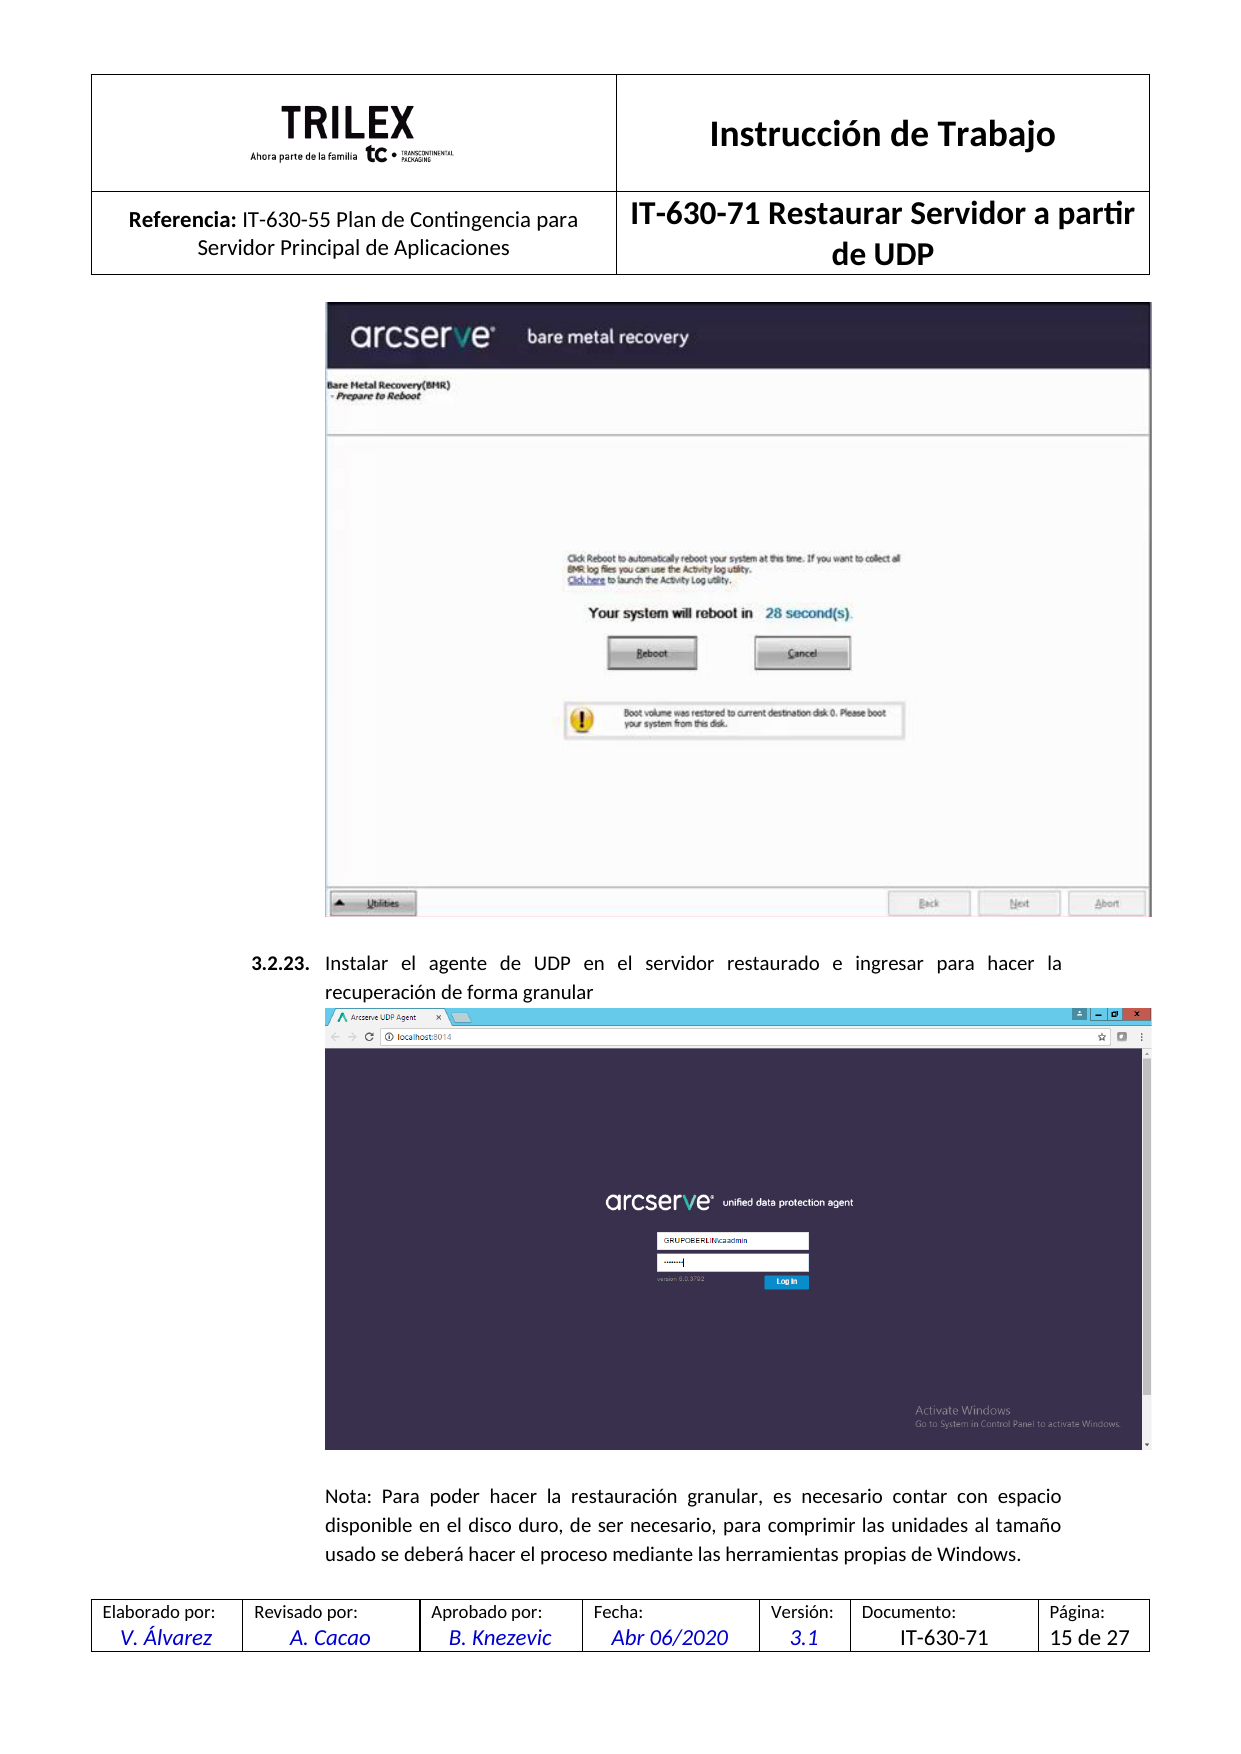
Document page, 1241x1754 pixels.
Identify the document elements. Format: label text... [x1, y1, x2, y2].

picture [234, 84, 473, 184]
picture [325, 1008, 1152, 1450]
list Instalar el agente de UDP en el servidor restaurado e ingresar para hacer la recuperación de forma granular [251, 950, 1063, 1005]
list Nota: Para poder hacer la restauración granular, es necesario contar con espacio disponible en el disco duro, de ser necesario, para comprimir las unidades al tamaño usado se deberá hacer el proceso mediante las herramientas propias de Windows [325, 1483, 1063, 1567]
